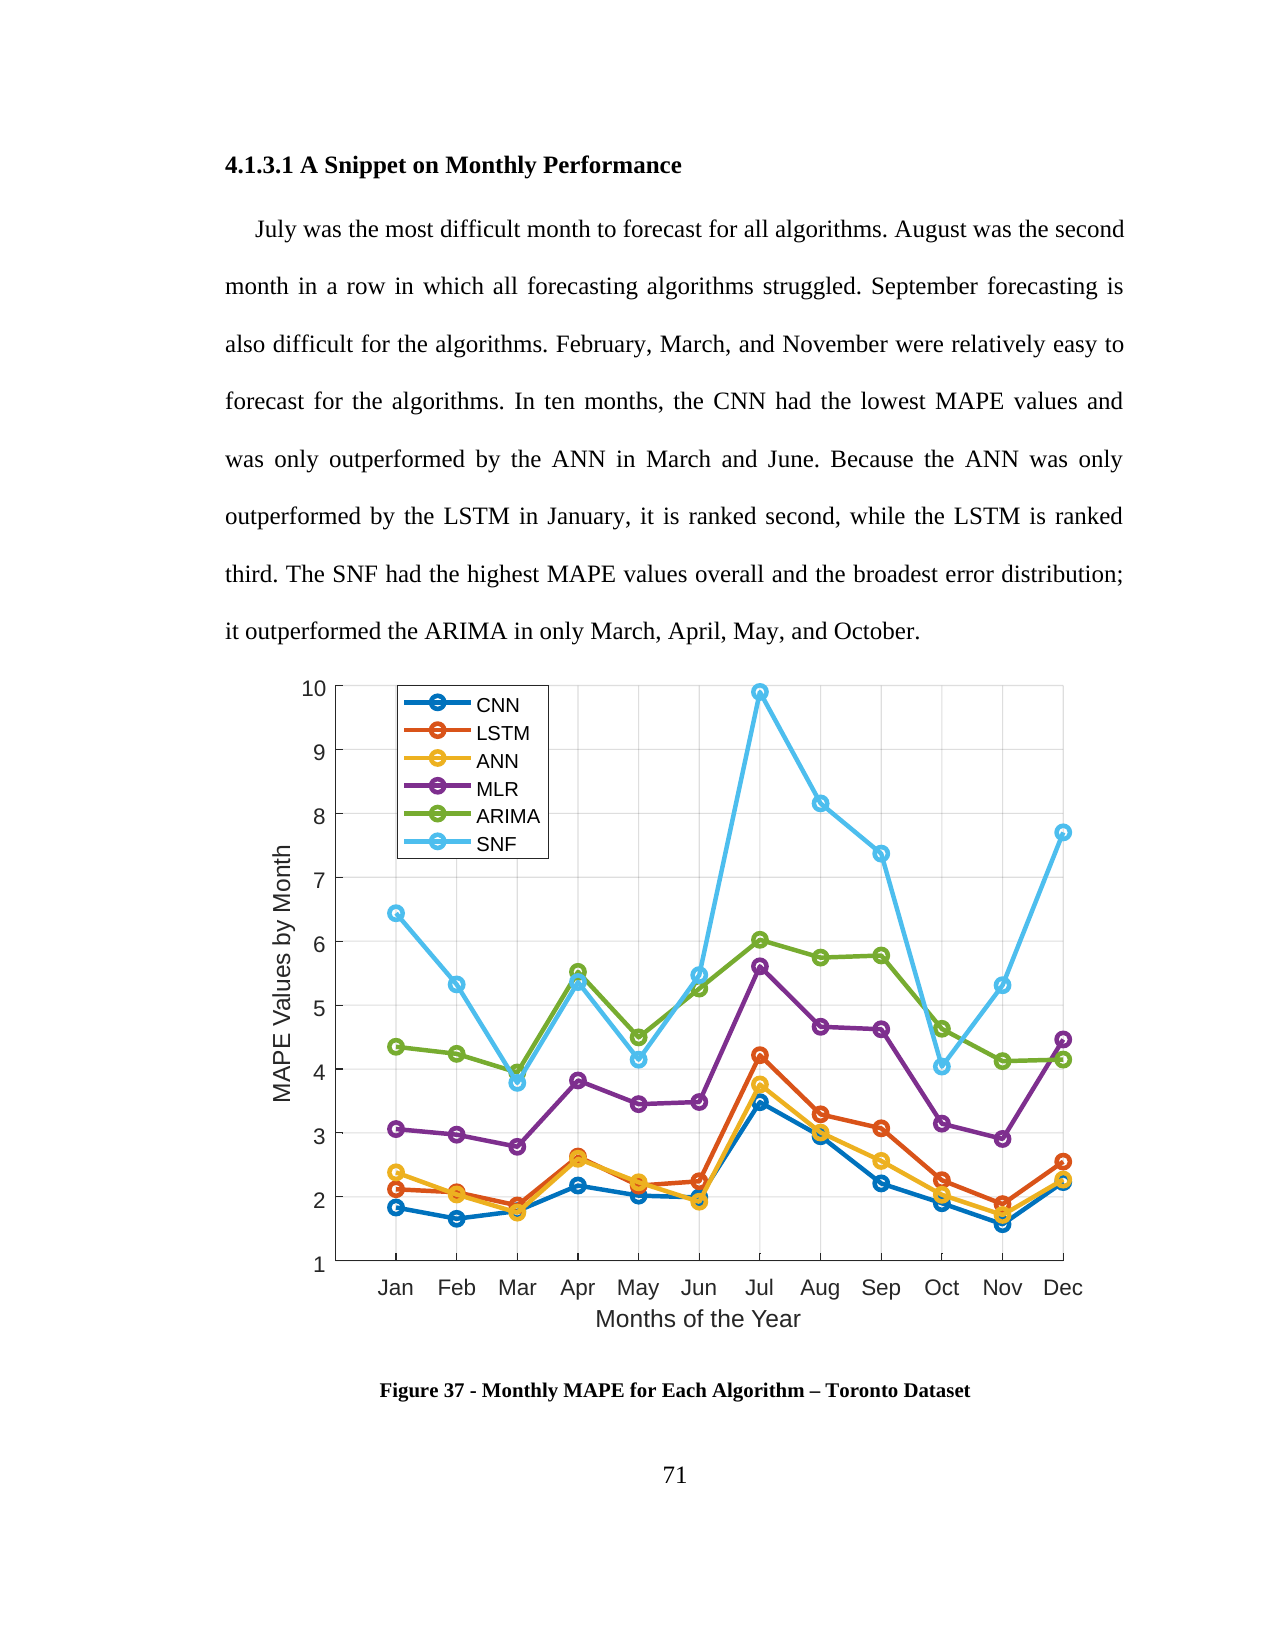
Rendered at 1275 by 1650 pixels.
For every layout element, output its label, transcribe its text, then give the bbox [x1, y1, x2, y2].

text July was the most difficult month to forecast for all algorithms. August was the second month in a row in which all forecasting algorithms struggled. September forecasting is also difficult for the algorithms. February, March, and November were relatively easy to forecast for the algorithms. In ten months, the CNN had the lowest MAPE values and was only outperformed by the ANN in March and June. Because the ANN was only outperformed by the LSTM in January, it is ranked second, while the LSTM is ranked third. The SNF had the highest MAPE values overall and the broadest error distribution; it outperformed the ARIMA in only March, April, May, and October. [225, 214, 1125, 645]
subtitle 4.1.3.1 A Snippet on Monthly Performance [225, 150, 1125, 179]
